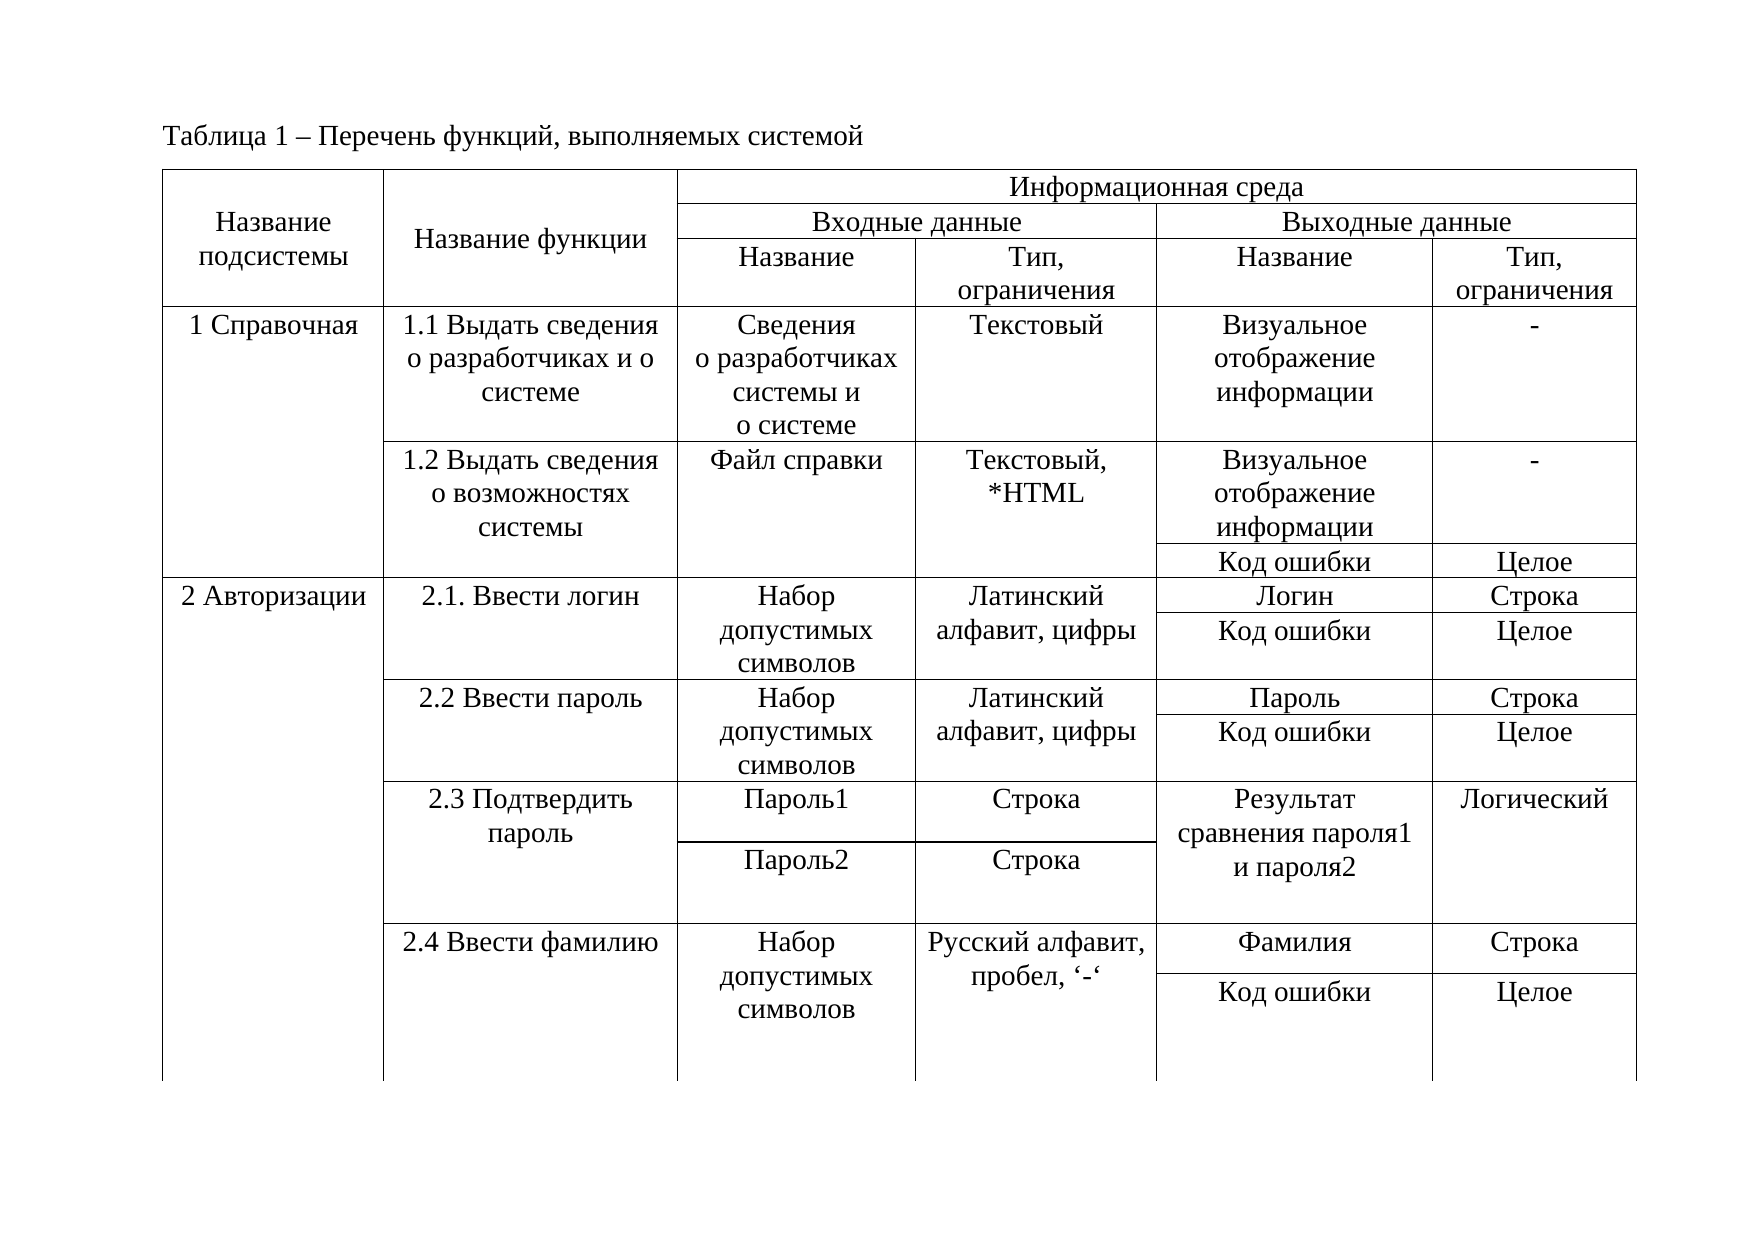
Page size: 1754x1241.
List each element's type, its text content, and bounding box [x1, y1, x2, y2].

table_cell Целое [1433, 715, 1636, 781]
table_cell Название [678, 239, 915, 306]
table_cell Целое [1433, 974, 1636, 1081]
table_cell - [1433, 307, 1636, 441]
table_cell Входные данные [678, 204, 1156, 238]
table_cell Тип, ограничения [916, 239, 1156, 306]
table_cell 2 Авторизации [163, 578, 383, 1081]
table_cell Текстовый, *HTML [916, 442, 1156, 577]
table_cell Визуальное отображение информации [1157, 307, 1432, 441]
table_cell Строка [916, 843, 1156, 923]
table_cell 2.4 Ввести фамилию [384, 924, 677, 1081]
table_header Название функции [384, 170, 677, 306]
table_cell Строка [1433, 680, 1636, 713]
table_cell Код ошибки [1157, 974, 1432, 1081]
table_cell Код ошибки [1157, 544, 1432, 577]
table_cell Результат сравнения пароля1 и пароля2 [1157, 782, 1432, 923]
table_cell Строка [916, 782, 1156, 841]
table_cell Пароль1 [678, 782, 915, 841]
table_cell 1.1 Выдать сведения о разработчиках и о системе [384, 307, 677, 441]
table_cell Выходные данные [1157, 204, 1636, 238]
table_cell 1 Справочная [163, 307, 383, 577]
table_cell 2.1. Ввести логин [384, 578, 677, 679]
table_cell 1.2 Выдать сведения о возможностях системы [384, 442, 677, 577]
table_cell Пароль2 [678, 843, 915, 923]
table_cell Латинский алфавит, цифры [916, 578, 1156, 679]
table_cell Файл справки [678, 442, 915, 577]
table_header Название подсистемы [163, 170, 383, 306]
table_cell Сведения о разработчиках системы и о системе [678, 307, 915, 441]
table_cell Строка [1433, 924, 1636, 973]
table_cell Набор допустимых символов [678, 578, 915, 679]
table_cell Логический [1433, 782, 1636, 923]
table_cell Текстовый [916, 307, 1156, 441]
table_cell Набор допустимых символов [678, 924, 915, 1081]
table_cell Русский алфавит, пробел, ‘-‘ [916, 924, 1156, 1081]
table_cell Целое [1433, 613, 1636, 679]
table_cell 2.3 Подтвердить пароль [384, 782, 677, 923]
table_cell Код ошибки [1157, 613, 1432, 679]
table_cell Визуальное отображение информации [1157, 442, 1432, 543]
table_cell - [1433, 442, 1636, 543]
table_cell Логин [1157, 578, 1432, 612]
table_cell Название [1157, 239, 1432, 306]
table_cell Тип, ограничения [1433, 239, 1636, 306]
table_cell Код ошибки [1157, 715, 1432, 781]
table_cell Целое [1433, 544, 1636, 577]
table_header Информационная среда [678, 170, 1636, 203]
table_cell Строка [1433, 578, 1636, 612]
table_cell 2.2 Ввести пароль [384, 680, 677, 781]
table_cell Фамилия [1157, 924, 1432, 973]
table_cell Латинский алфавит, цифры [916, 680, 1156, 781]
table_cell Пароль [1157, 680, 1432, 713]
table_cell Набор допустимых символов [678, 680, 915, 781]
